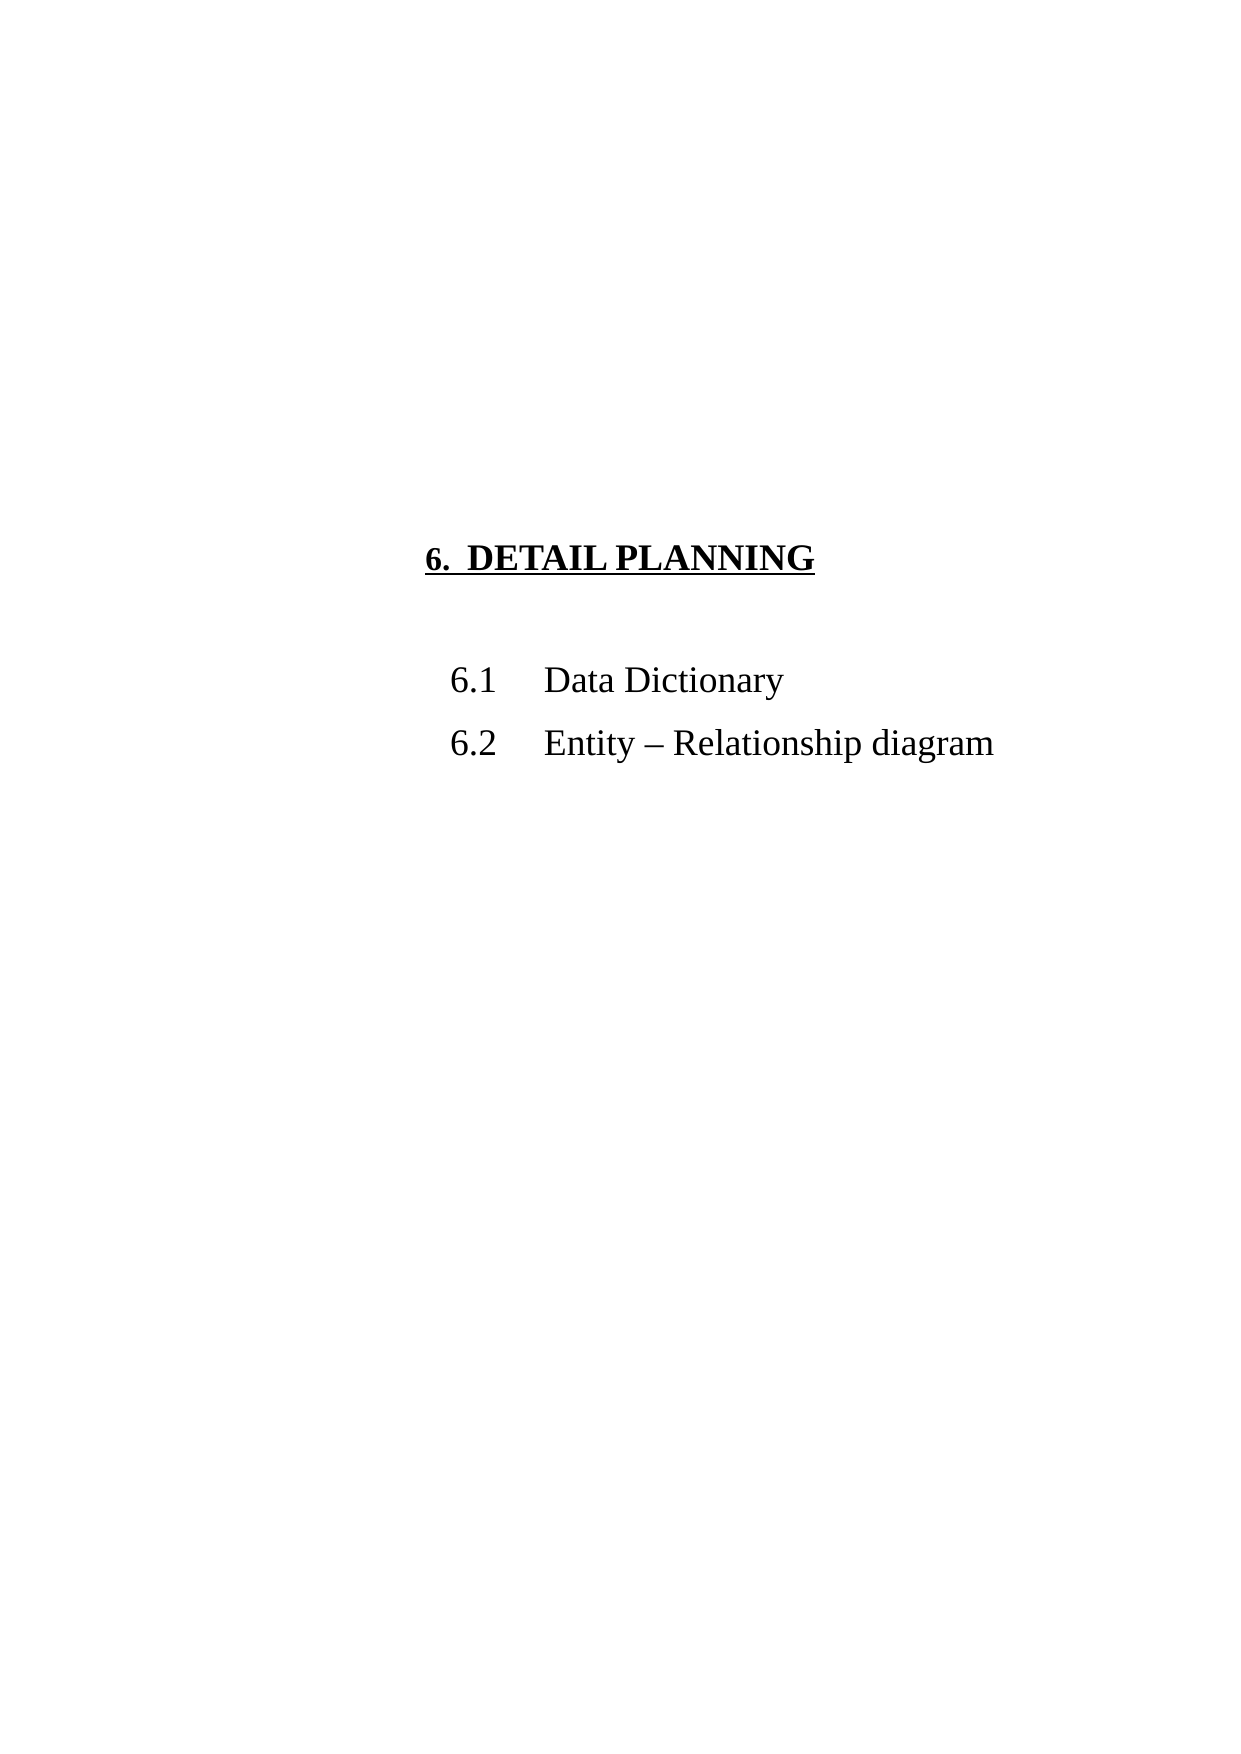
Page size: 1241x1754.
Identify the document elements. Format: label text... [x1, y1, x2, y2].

text 6.1 Data Dictionary [375, 657, 1090, 700]
text 6.2 Entity – Relationship diagram [375, 720, 1090, 763]
text 6. DETAIL PLANNING [150, 536, 1090, 579]
